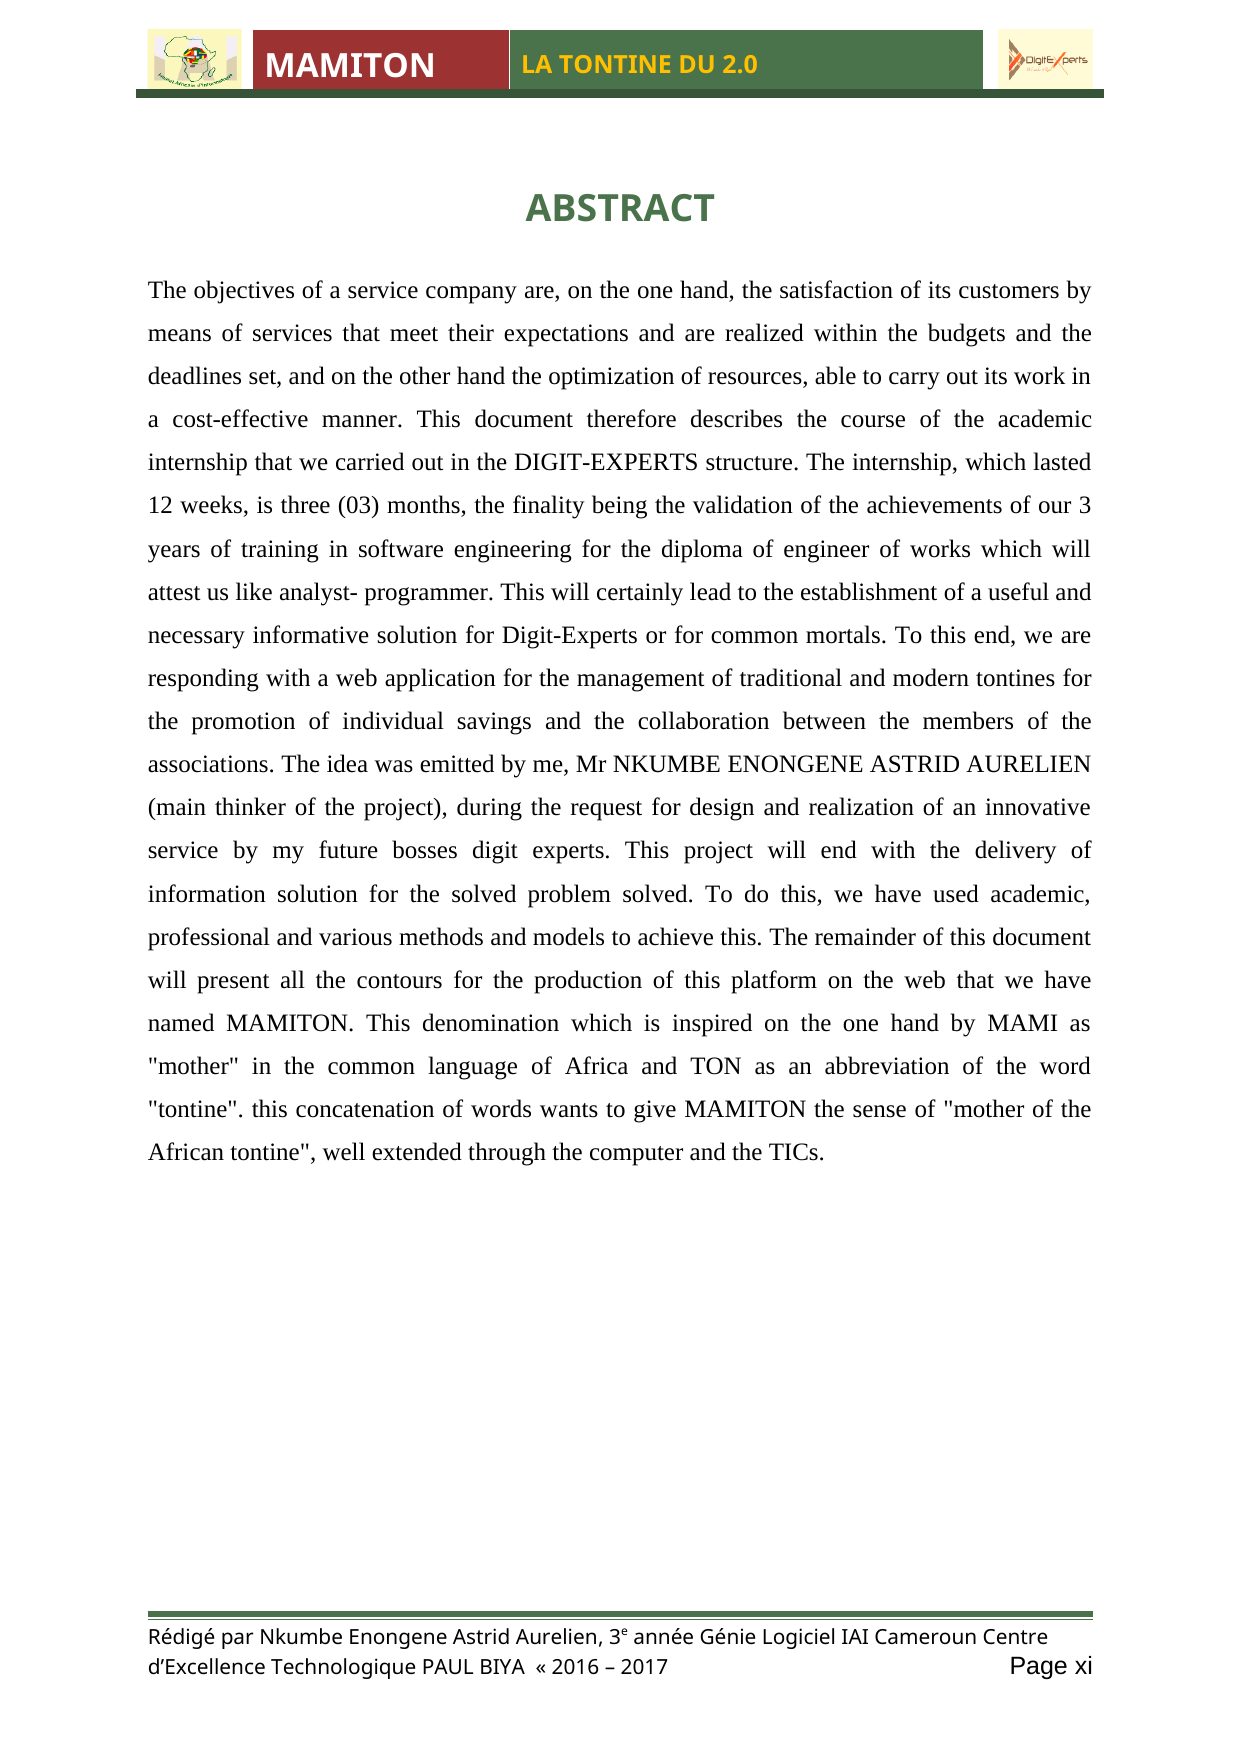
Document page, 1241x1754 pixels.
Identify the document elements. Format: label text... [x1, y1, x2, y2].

text The objectives of a service company are, on the one hand, the satisfaction of its customers by means of services that meet their expectations and are realized within the budgets and the deadlines set, and on the other hand the optimization of resources, able to carry out its work in a cost-effective manner. This document therefore describes the course of the academic internship that we carried out in the DIGIT-EXPERTS structure. The internship, which lasted 12 weeks, is three (03) months, the finality being the validation of the achievements of our 3 years of training in software engineering for the diploma of engineer of works which will attest us like analyst- programmer. This will certainly lead to the establishment of a useful and necessary informative solution for Digit-Experts or for common mortals. To this end, we are responding with a web application for the management of traditional and modern tontines for the promotion of individual savings and the collaboration between the members of the associations. The idea was emitted by me, Mr NKUMBE ENONGENE ASTRID AURELIEN (main thinker of the project), during the request for design and realization of an innovative service by my future bosses digit experts. This project will end with the delivery of information solution for the solved problem solved. To do this, we have used academic, professional and various methods and models to achieve this. The remainder of this document will present all the contours for the production of this platform on the web that we have named MAMITON. This denomination which is inspired on the one hand by MAMI as "mother" in the common language of Africa and TON as an abbreviation of the word "tontine". this concatenation of words wants to give MAMITON the sense of "mother of the African tontine", well extended through the computer and the TICs. [148, 275, 1093, 1166]
picture [147, 29, 242, 89]
subtitle ABSTRACT [148, 181, 1093, 232]
picture [998, 29, 1093, 89]
